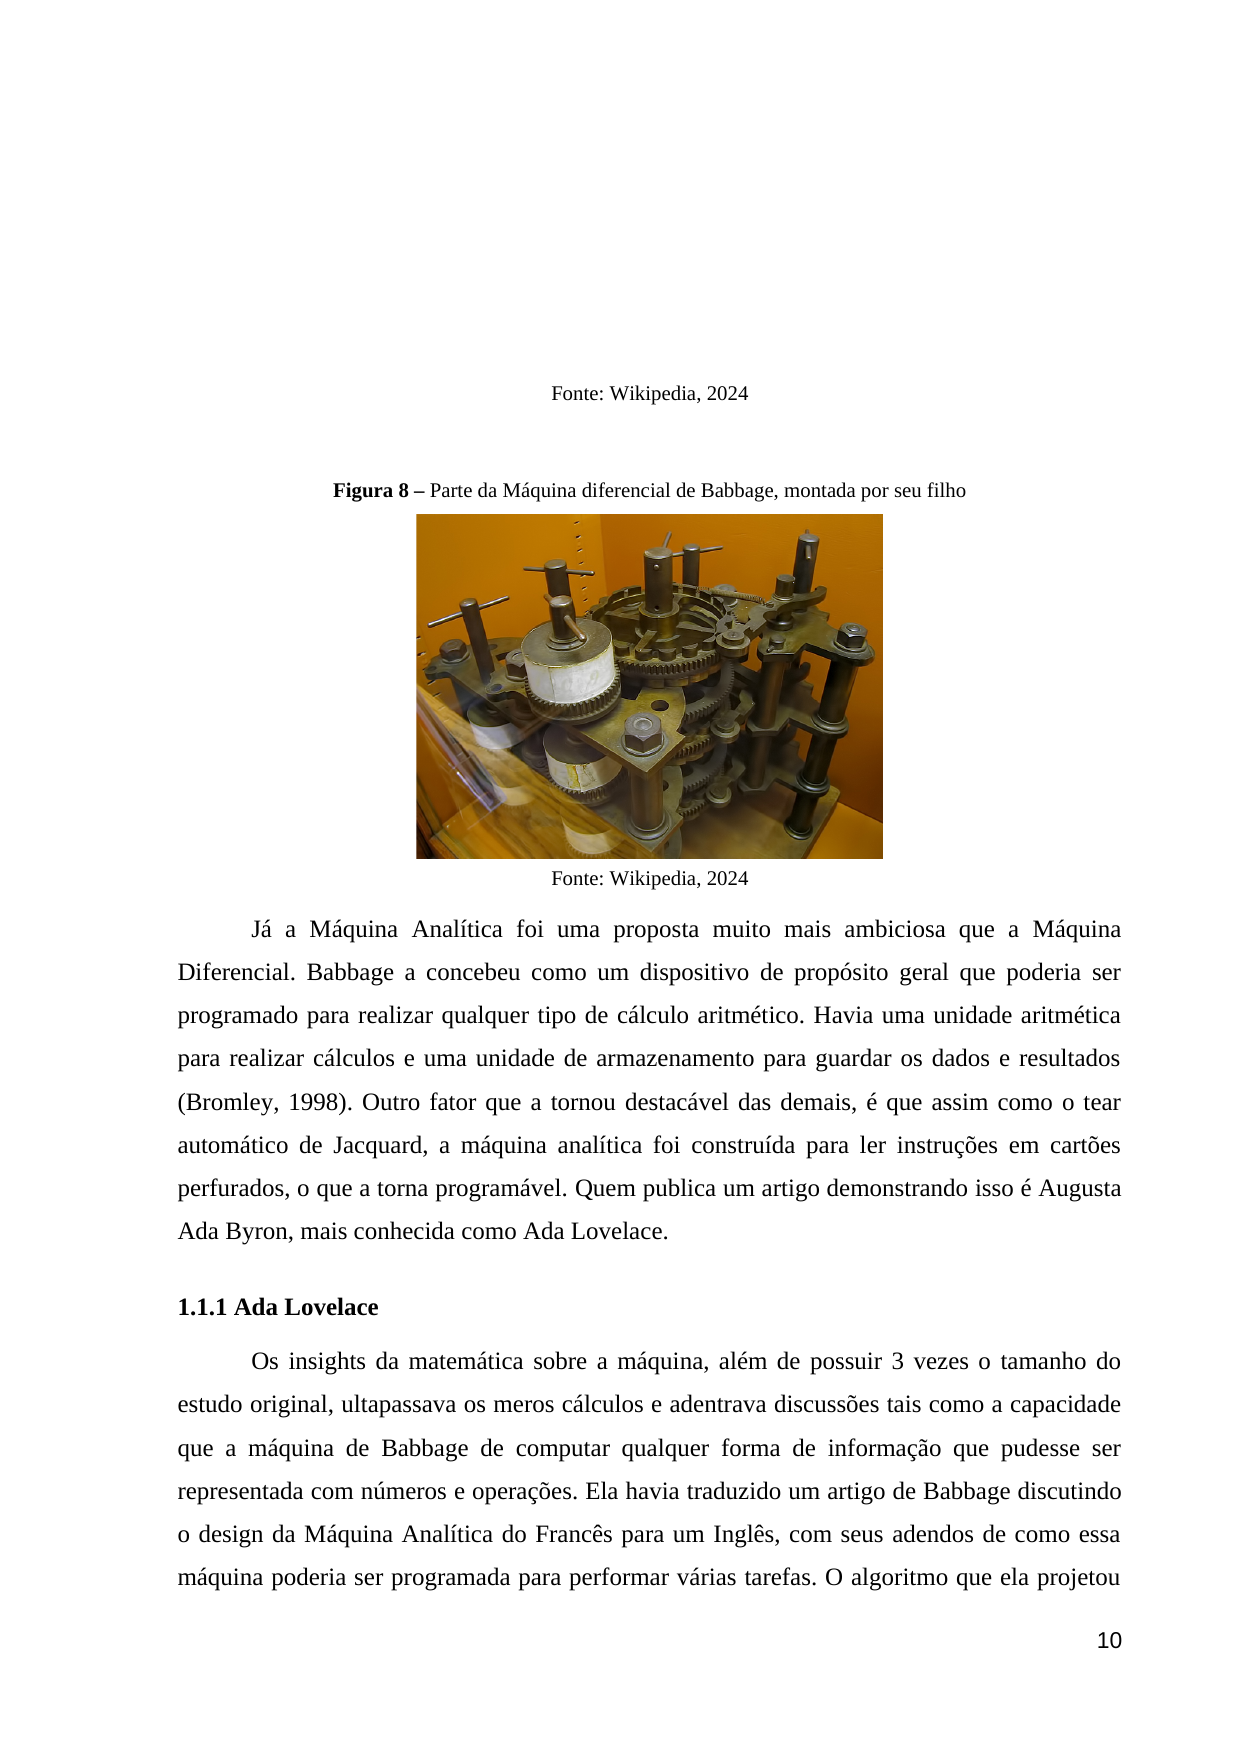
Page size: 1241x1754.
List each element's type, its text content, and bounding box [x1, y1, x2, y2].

picture [416, 514, 883, 859]
subtitle 1.1.1 Ada Lovelace [177, 1292, 1122, 1321]
text Já a Máquina Analítica foi uma proposta muito mais ambiciosa que a Máquina Diferencial. Babbage a concebeu como um dispositivo de propósito geral que poderia ser programado para realizar qualquer tipo de cálculo aritmético. Havia uma unidade aritmética para realizar cálculos e uma unidade de armazenamento para guardar os dados e resultados (Bromley, 1998). Outro fator que a tornou destacável das demais, é que assim como o tear automático de Jacquard, a máquina analítica foi construída para ler instruções em cartões perfurados, o que a torna programável. Quem publica um artigo demonstrando isso é Augusta Ada Byron, mais conhecida como Ada Lovelace. [177, 914, 1122, 1245]
text Fonte: Wikipedia, 2024 [177, 866, 1122, 890]
text Figura 8 – Parte da Máquina diferencial de Babbage, montada por seu filho [177, 478, 1122, 502]
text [177, 1346, 1122, 1591]
text Fonte: Wikipedia, 2024 [177, 381, 1122, 405]
